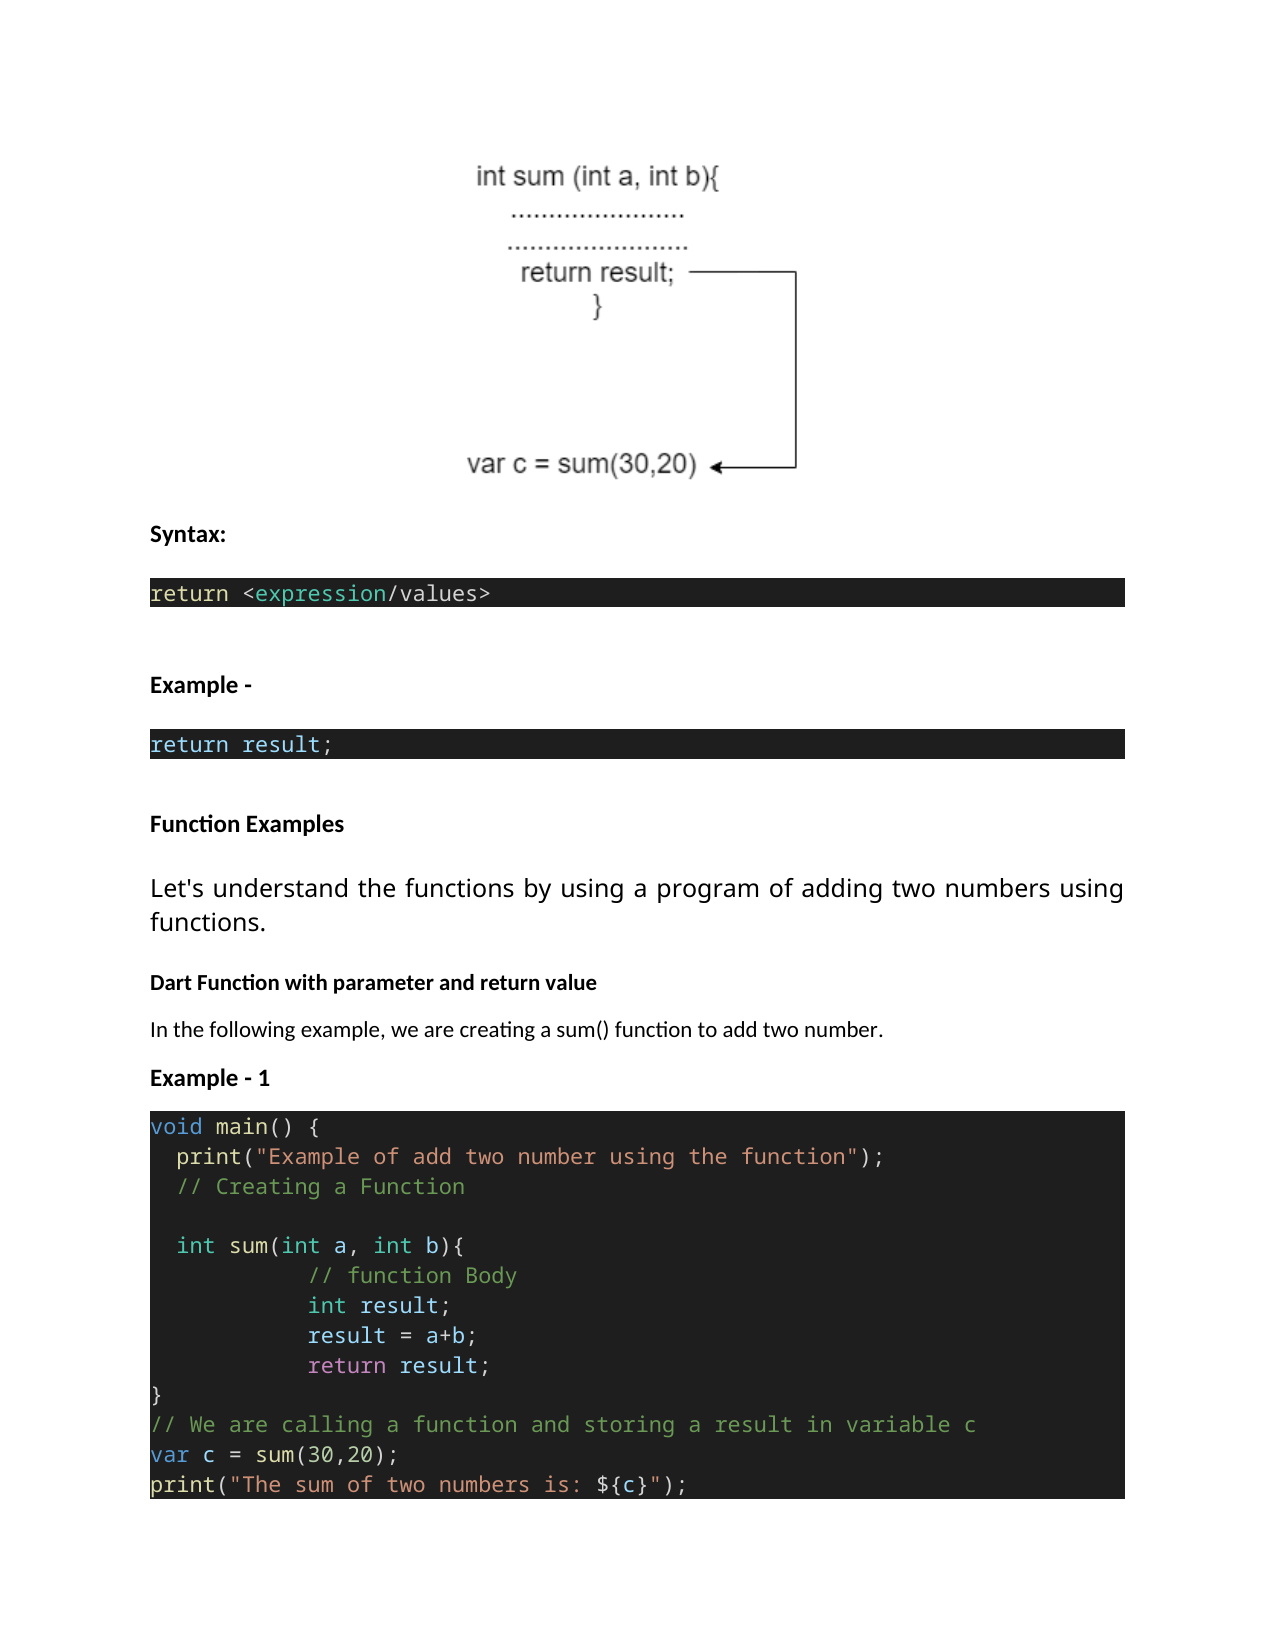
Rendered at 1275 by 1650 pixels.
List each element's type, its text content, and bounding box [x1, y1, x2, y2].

text int sum(int a, int b){ [150, 1231, 1125, 1260]
text // function Body [150, 1260, 1125, 1290]
text print("Example of add two number using the function"); [150, 1141, 1125, 1171]
text // We are calling a function and storing a result in variable c [150, 1409, 1125, 1439]
text var c = sum(30,20); [150, 1439, 1125, 1469]
text Syntax: [150, 518, 1125, 548]
text Let's understand the functions by using a program of adding two numbers using functions. [150, 871, 1125, 939]
text print("The sum of two numbers is: ${c}"); [150, 1469, 1125, 1499]
text In the following example, we are creating a sum() function to add two number. [150, 1015, 1125, 1043]
text return result; [150, 1350, 1125, 1379]
text Example - [150, 669, 1125, 700]
text Dart Function with parameter and return value [150, 968, 1125, 996]
text int result; [150, 1290, 1125, 1320]
text // Creating a Function [150, 1171, 1125, 1201]
text Function Examples [150, 809, 1125, 839]
text Example - 1 [150, 1062, 1125, 1092]
text } [150, 1379, 1125, 1409]
text void main() { [150, 1111, 1125, 1141]
text return <expression/values> [150, 578, 1125, 607]
text return result; [150, 729, 1125, 759]
picture [437, 150, 838, 487]
text result = a+b; [150, 1320, 1125, 1350]
